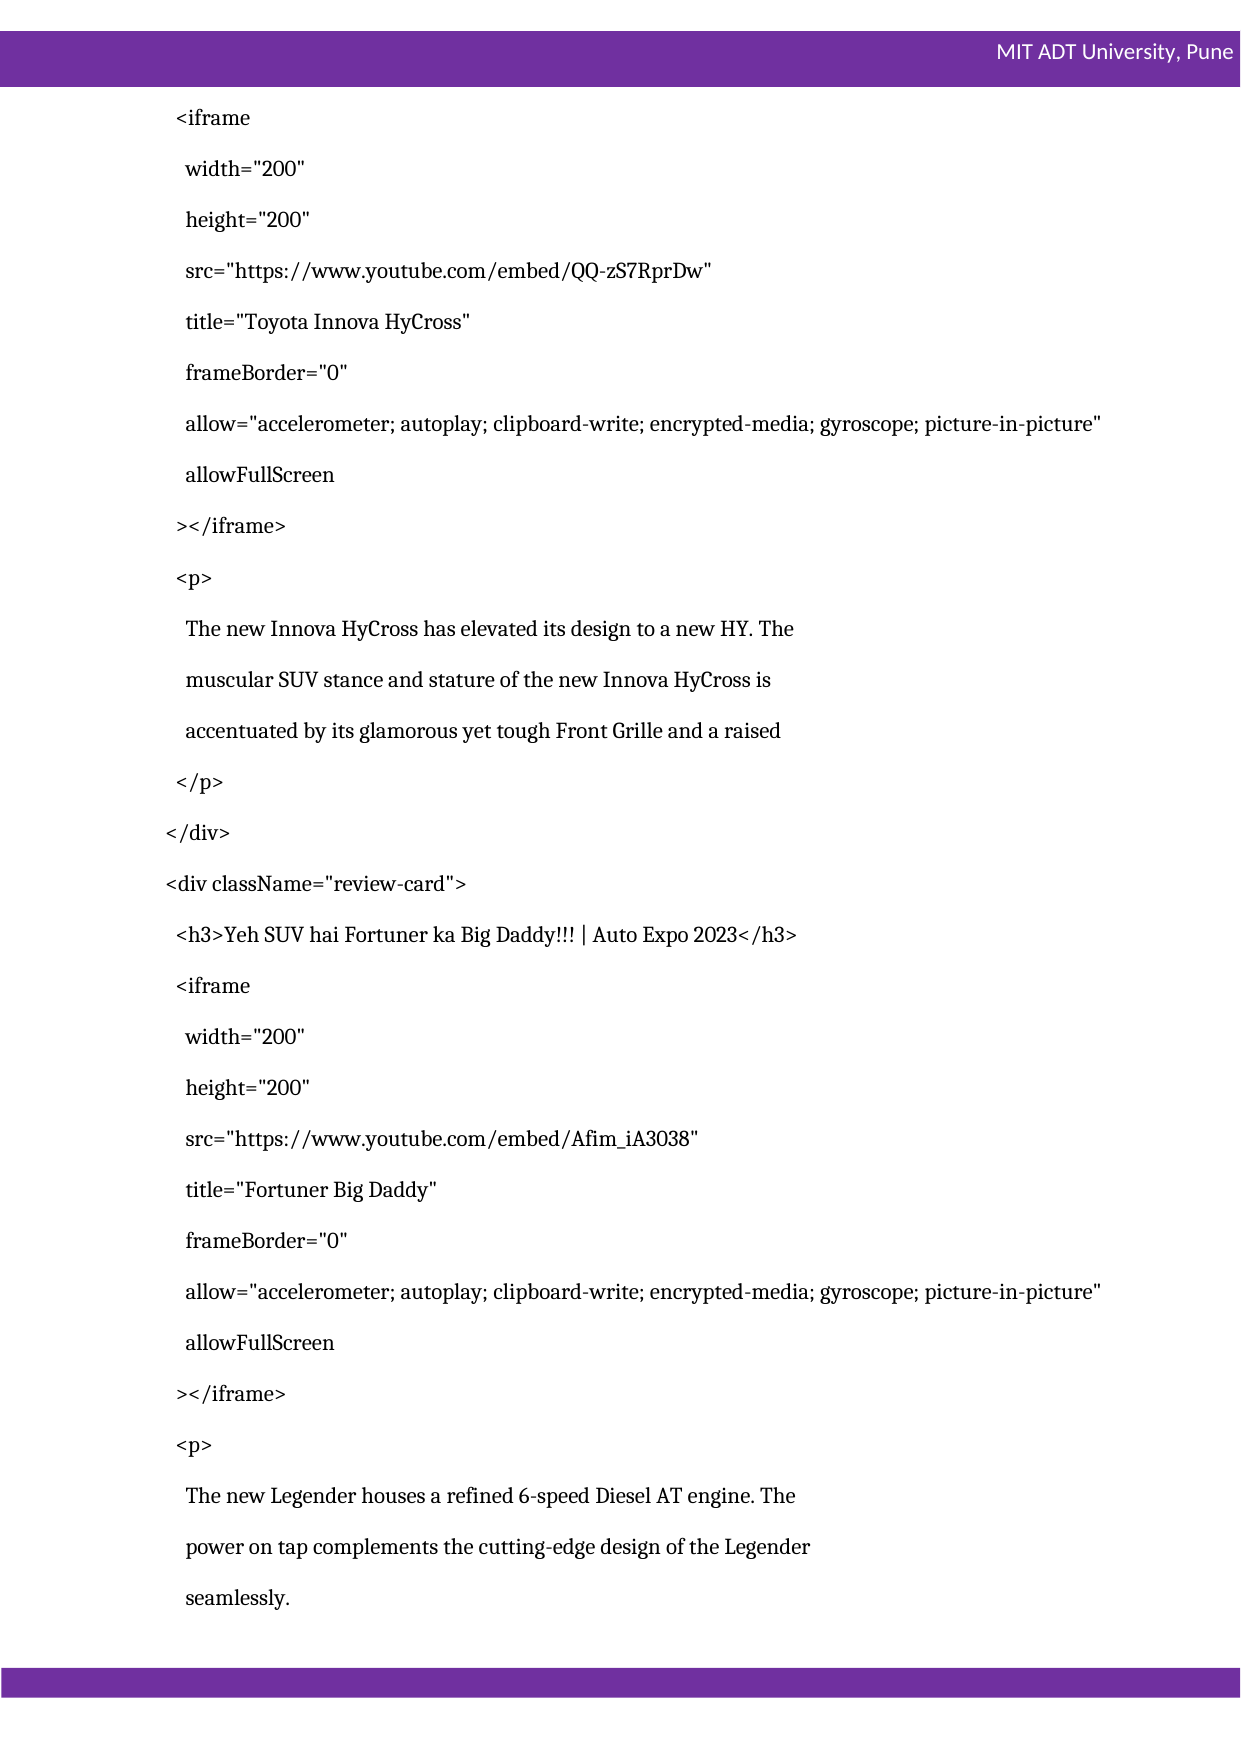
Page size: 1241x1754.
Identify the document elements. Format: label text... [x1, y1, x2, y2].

text <p> [120, 1432, 1195, 1458]
text allow="accelerometer; autoplay; clipboard-write; encrypted-media; gyroscope; picture-in-picture" [120, 411, 1195, 438]
text <p> [120, 564, 1195, 591]
text ></iframe> [120, 513, 1195, 540]
text <h3>Yeh SUV hai Fortuner ka Big Daddy!!! | Auto Expo 2023</h3> [120, 922, 1195, 948]
text title="Toyota Innova HyCross" [120, 309, 1195, 336]
text width="200" [120, 156, 1195, 182]
text seamlessly. [120, 1585, 1195, 1612]
text frameBorder="0" [120, 360, 1195, 387]
text height="200" [120, 207, 1195, 233]
text accentuated by its glamorous yet tough Front Grille and a raised [120, 717, 1195, 744]
text title="Fortuner Big Daddy" [120, 1177, 1195, 1203]
text <iframe [120, 973, 1195, 999]
text power on tap complements the cutting-edge design of the Legender [120, 1534, 1195, 1561]
text width="200" [120, 1024, 1195, 1050]
text allowFullScreen [120, 462, 1195, 489]
text </div> [120, 819, 1195, 846]
text muscular SUV stance and stature of the new Innova HyCross is [120, 666, 1195, 693]
text The new Legender houses a refined 6-speed Diesel AT engine. The [120, 1483, 1195, 1509]
text frameBorder="0" [120, 1228, 1195, 1254]
text src="https://www.youtube.com/embed/Afim_iA3038" [120, 1126, 1195, 1152]
text src="https://www.youtube.com/embed/QQ-zS7RprDw" [120, 258, 1195, 284]
text <iframe [120, 105, 1195, 131]
text allowFullScreen [120, 1330, 1195, 1356]
text </p> [120, 768, 1195, 795]
text allow="accelerometer; autoplay; clipboard-write; encrypted-media; gyroscope; picture-in-picture" [120, 1279, 1195, 1305]
text <div className="review-card"> [120, 871, 1195, 897]
text The new Innova HyCross has elevated its design to a new HY. The [120, 615, 1195, 642]
text height="200" [120, 1075, 1195, 1101]
text ></iframe> [120, 1381, 1195, 1407]
